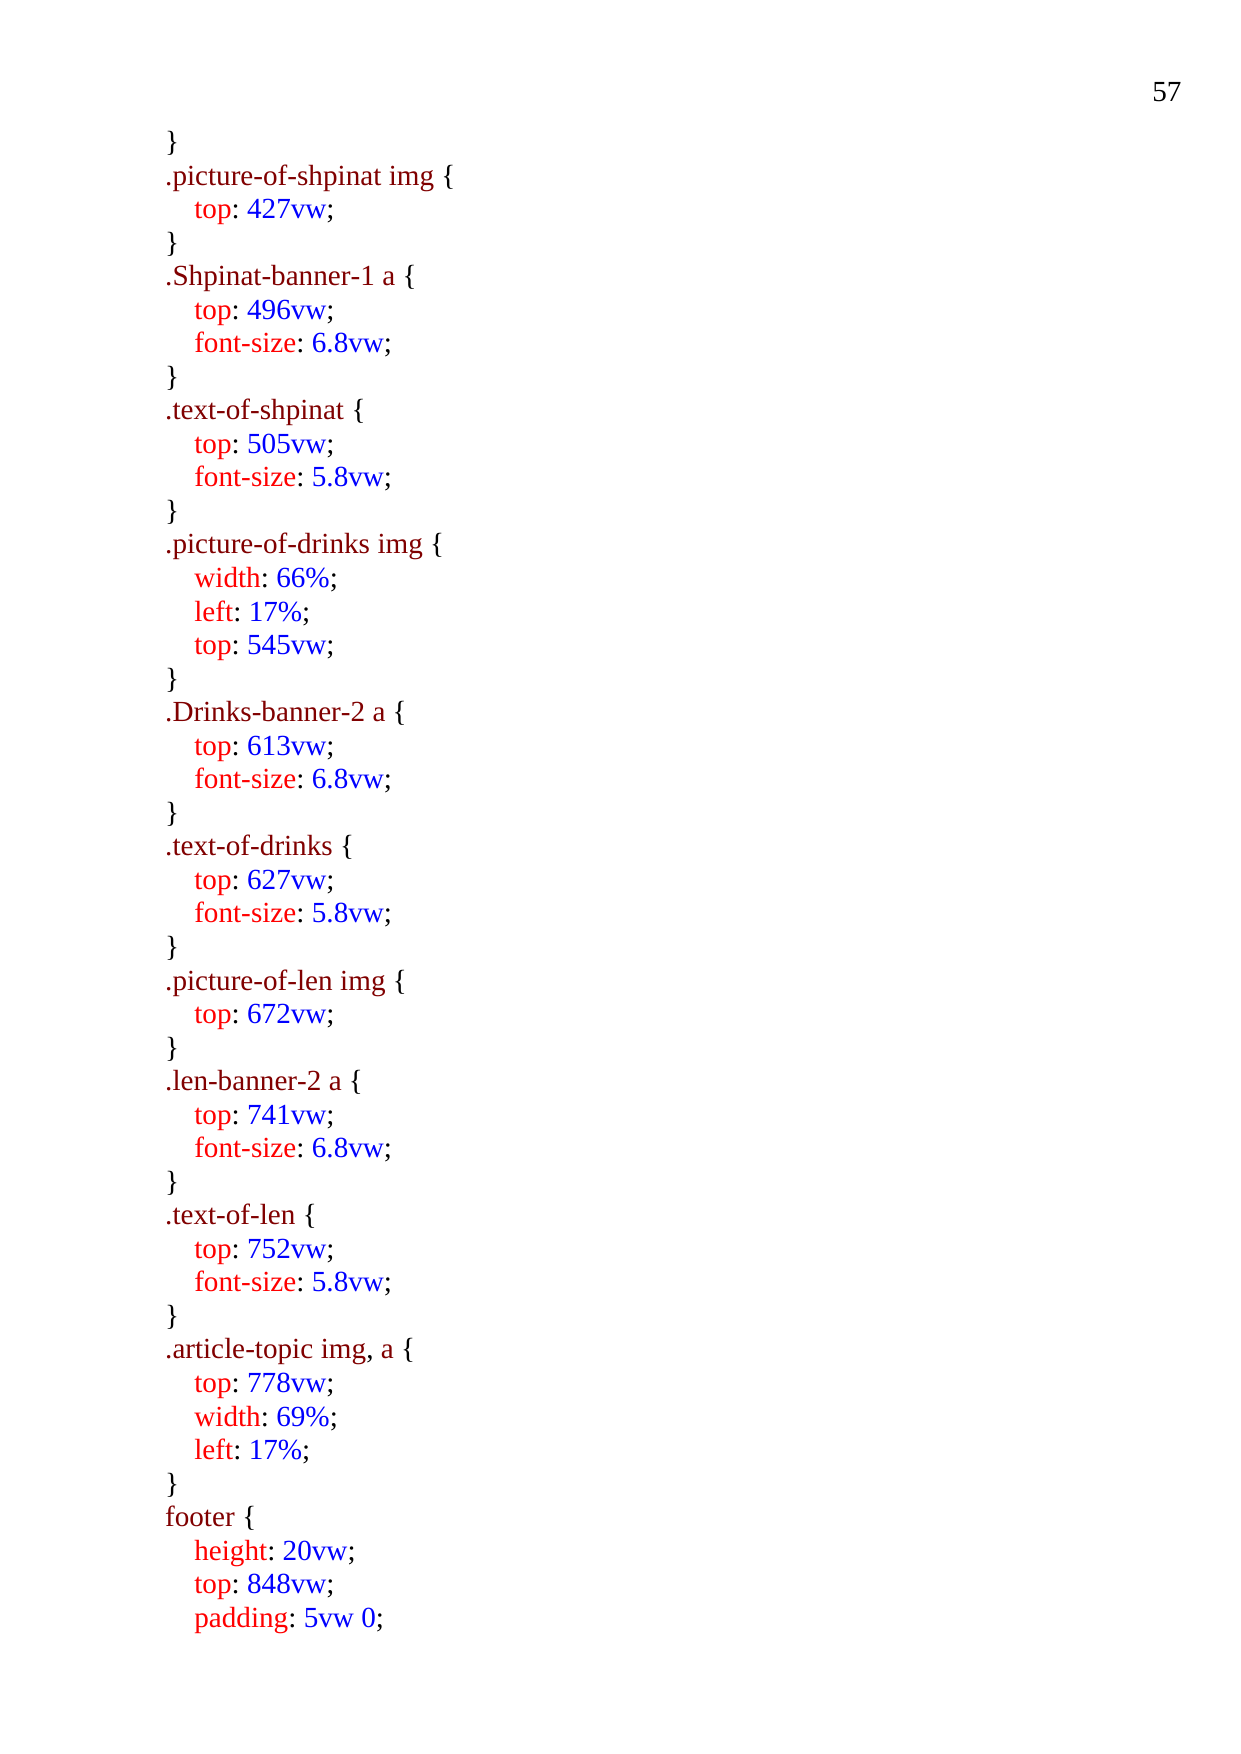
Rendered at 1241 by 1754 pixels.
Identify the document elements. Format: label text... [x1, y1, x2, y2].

text top: 752vw; [136, 1231, 1181, 1264]
text top: 778vw; [136, 1365, 1181, 1399]
text top: 741vw; [136, 1097, 1181, 1130]
text .picture-of-drinks img { [136, 527, 1181, 560]
text font-size: 5.8vw; [136, 459, 1181, 493]
text width: 69%; [136, 1399, 1181, 1432]
text } [136, 124, 1181, 158]
text .Shpinat-banner-1 a { [136, 258, 1181, 292]
text .picture-of-shpinat img { [136, 158, 1181, 191]
text top: 613vw; [136, 728, 1181, 761]
text top: 627vw; [136, 862, 1181, 896]
text } [136, 661, 1181, 694]
text font-size: 6.8vw; [136, 1130, 1181, 1164]
text .len-banner-2 a { [136, 1063, 1181, 1097]
text } [136, 795, 1181, 828]
text } [136, 1298, 1181, 1332]
text } [136, 1164, 1181, 1197]
text top: 496vw; [136, 292, 1181, 325]
text .article-topic img, a { [136, 1332, 1181, 1365]
text font-size: 5.8vw; [136, 896, 1181, 929]
text .picture-of-len img { [136, 963, 1181, 996]
text .Drinks-banner-2 a { [136, 694, 1181, 728]
text font-size: 6.8vw; [136, 325, 1181, 359]
text top: 545vw; [136, 627, 1181, 661]
text } [136, 1030, 1181, 1063]
text width: 66%; [136, 560, 1181, 594]
text } [136, 359, 1181, 392]
text .text-of-len { [136, 1197, 1181, 1231]
text font-size: 5.8vw; [136, 1264, 1181, 1298]
text left: 17%; [136, 1432, 1181, 1466]
text padding: 5vw 0; [136, 1600, 1181, 1633]
text .text-of-shpinat { [136, 392, 1181, 426]
text } [136, 929, 1181, 963]
text top: 505vw; [136, 426, 1181, 459]
text .text-of-drinks { [136, 828, 1181, 862]
text top: 848vw; [136, 1566, 1181, 1600]
text left: 17%; [136, 594, 1181, 627]
text font-size: 6.8vw; [136, 761, 1181, 795]
text } [136, 493, 1181, 527]
text top: 672vw; [136, 996, 1181, 1030]
text } [136, 1466, 1181, 1499]
text footer { [136, 1499, 1181, 1533]
text } [136, 225, 1181, 258]
text top: 427vw; [136, 191, 1181, 225]
text height: 20vw; [136, 1533, 1181, 1566]
